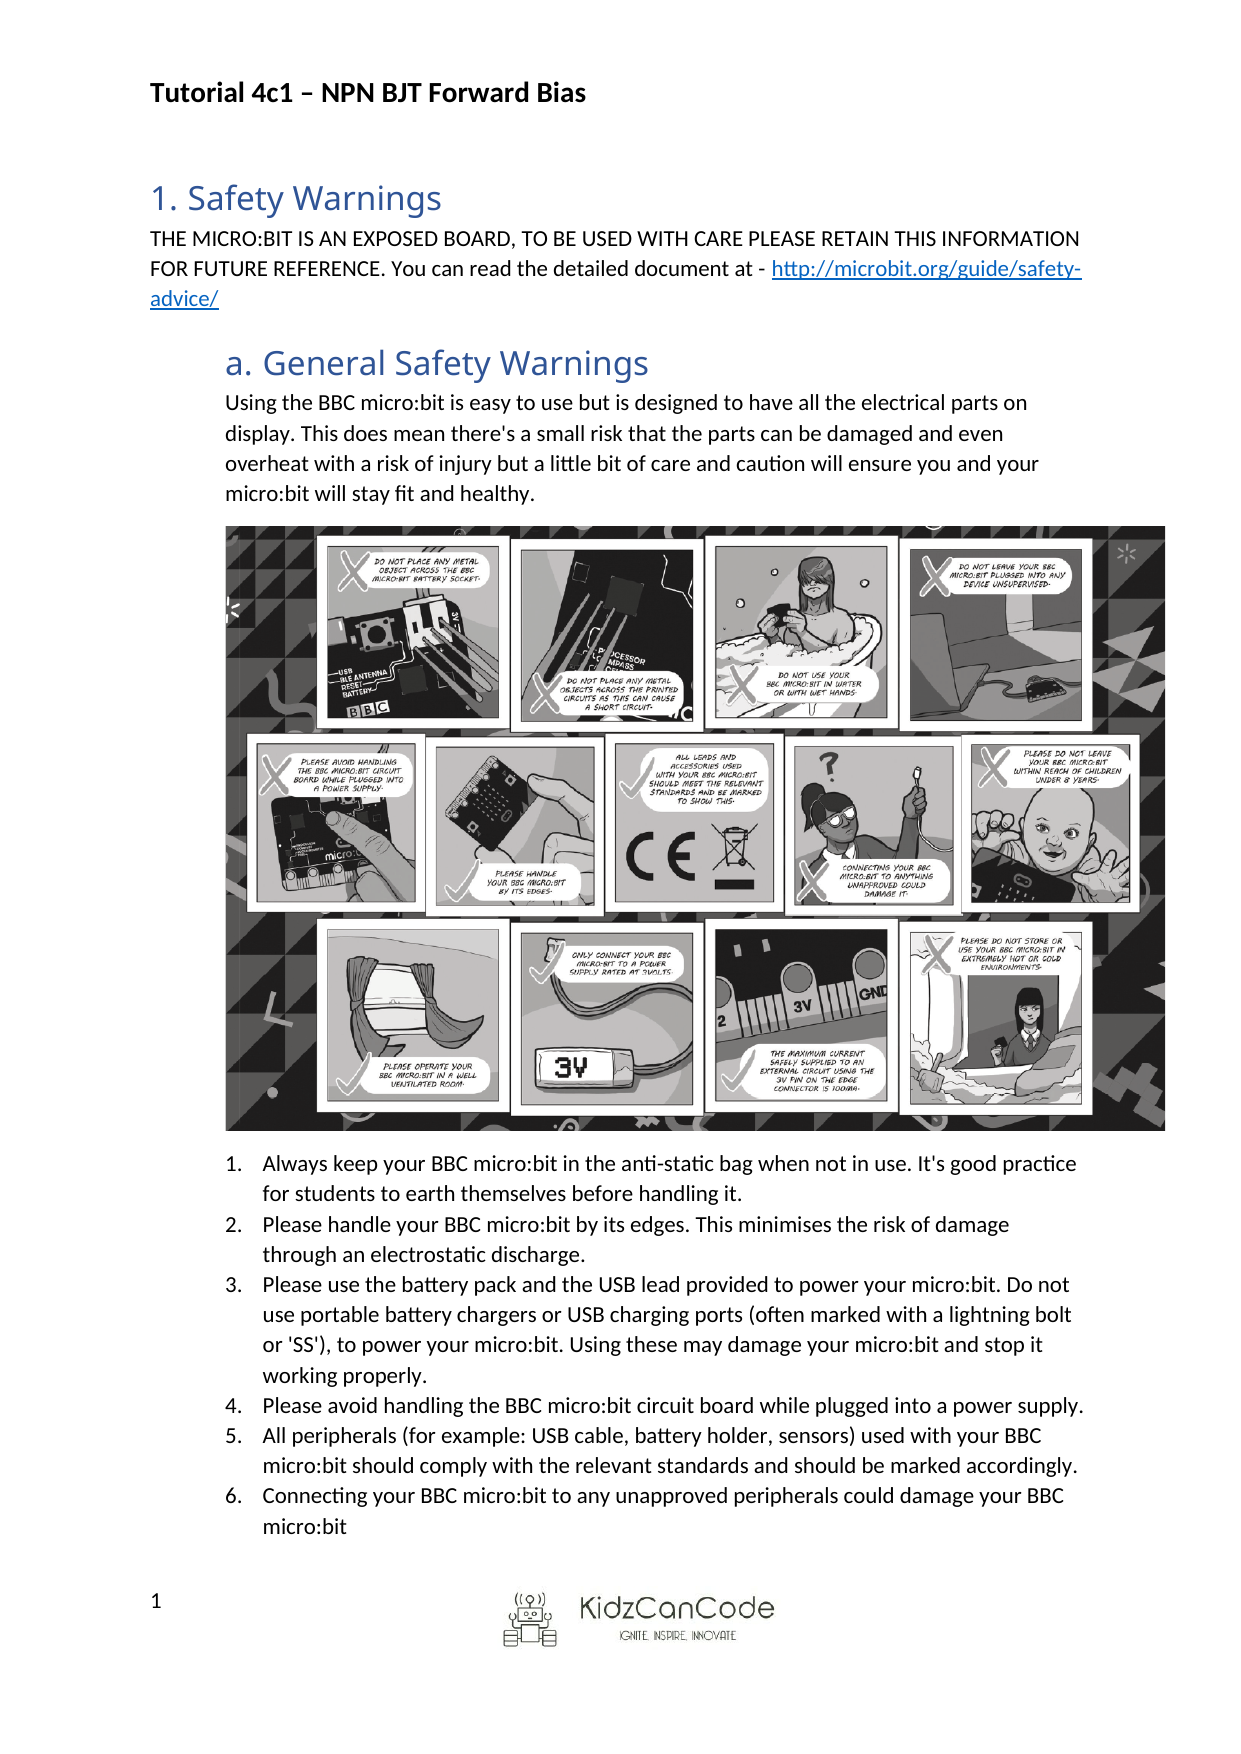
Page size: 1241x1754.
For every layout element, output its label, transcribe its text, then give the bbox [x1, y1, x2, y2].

picture [497, 1586, 781, 1653]
list Please avoid handling the BBC micro:bit circuit board while plugged into a power supply. [225, 1391, 1090, 1419]
list All peripherals (for example: USB cable, battery holder, sensors) used with your BBC micro:bit should comply with the relevant standards and should be marked accordingly. [225, 1421, 1090, 1479]
list Always keep your BBC micro:bit in the anti-static bag when not in use. It's good practice for students to earth themselves before handling it. [225, 1149, 1090, 1208]
subtitle General Safety Warnings [225, 339, 1090, 385]
picture [225, 526, 1166, 1131]
list Please use the battery pack and the USB lead provided to power your micro:bit. Do not use portable battery chargers or USB charging ports (often marked with a lightning bolt or 'SS'), to power your micro:bit. Using these may damage your micro:bit and stop it working properly. [225, 1270, 1090, 1389]
list Connecting your BBC micro:bit to any unapproved peripherals could damage your BBC micro:bit [225, 1482, 1090, 1540]
subtitle Safety Warnings [150, 175, 1090, 220]
text Using the BBC micro:bit is easy to use but is designed to have all the electrical parts on display. This does mean there's a small risk that the parts can be damaged and even overheat with a risk of injury but a little bit of care and caution will ensure you and your micro:bit will stay fit and healthy. [225, 388, 1090, 507]
text THE MICRO:BIT IS AN EXPOSED BOARD, TO BE USED WITH CARE PLEASE RETAIN THIS INFORMATION FOR FUTURE REFERENCE. You can read the detailed document at - http://microbit.org/guide/safety-advice/ [150, 224, 1090, 312]
list Please handle your BBC micro:bit by its edges. This minimises the risk of damage through an electrostatic discharge. [225, 1210, 1090, 1268]
